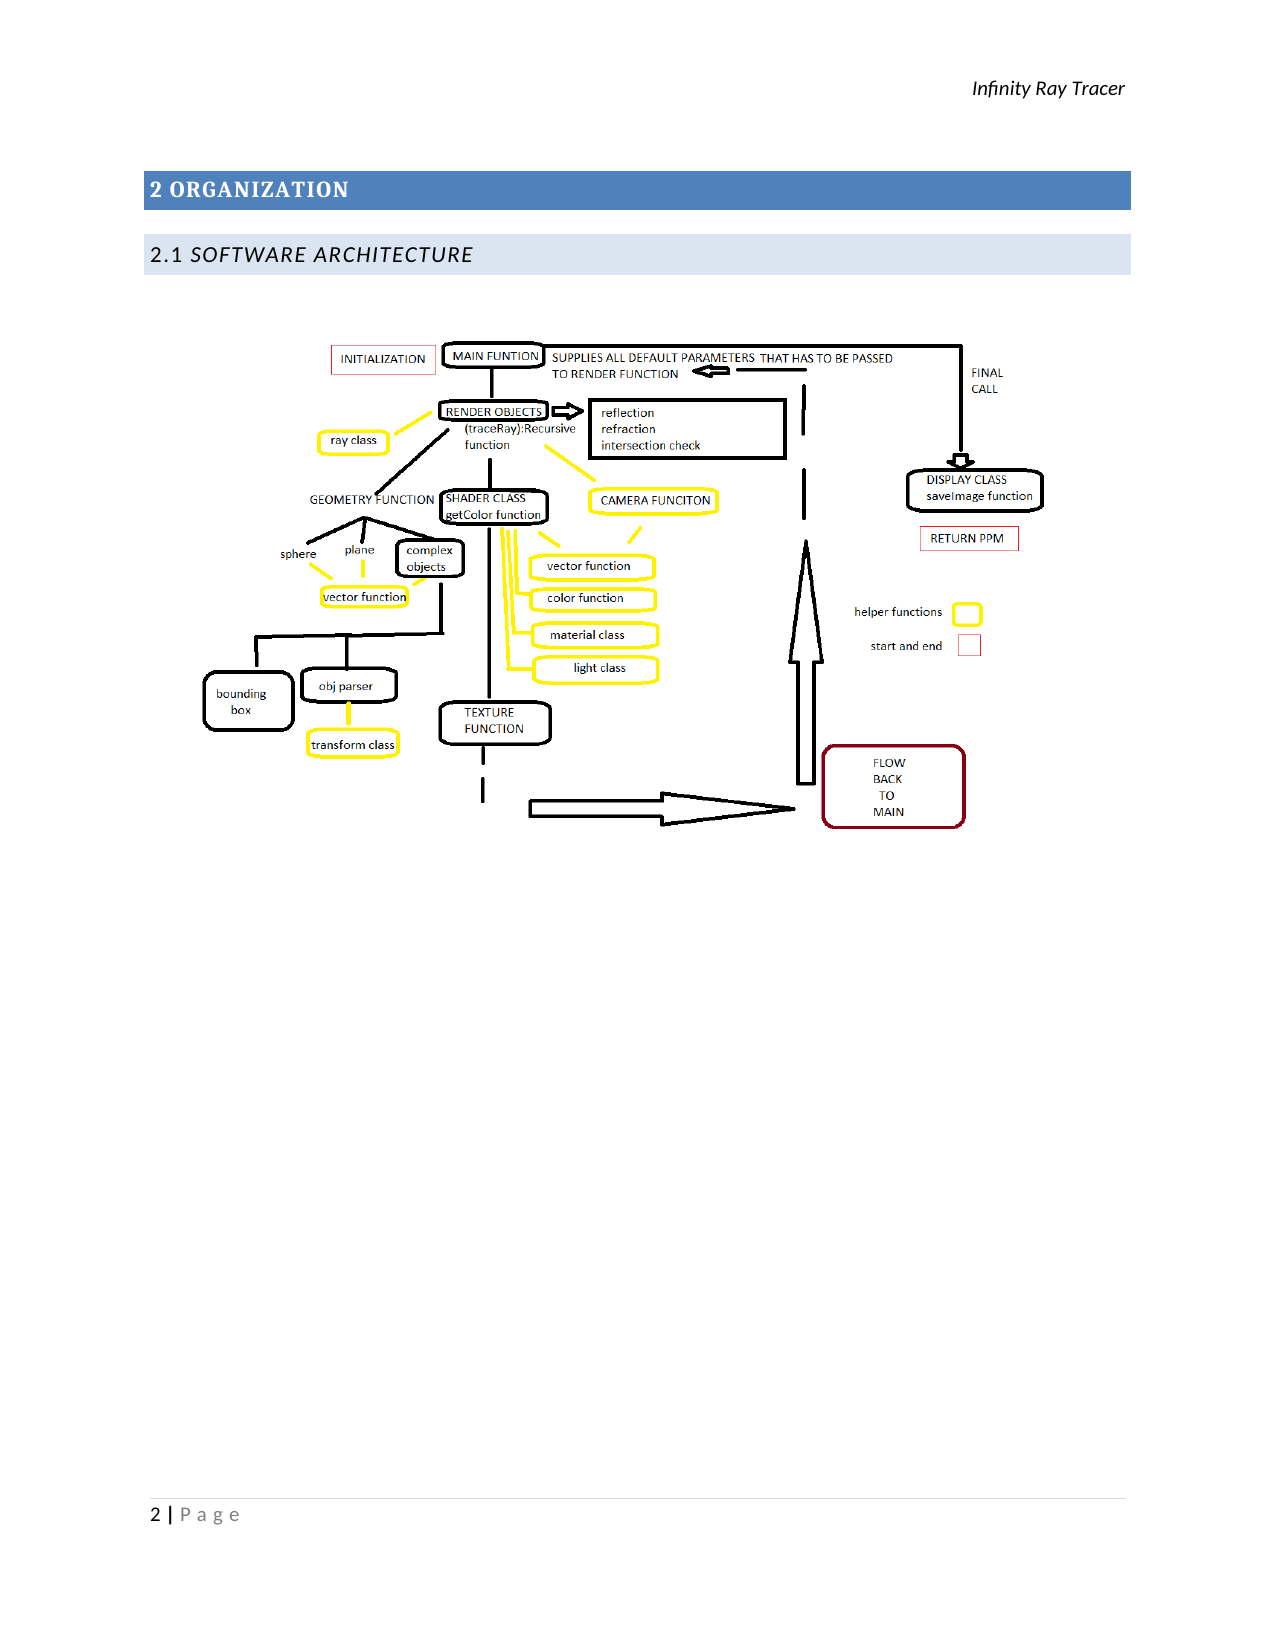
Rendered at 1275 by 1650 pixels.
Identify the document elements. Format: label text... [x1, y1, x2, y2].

subtitle 2 ORGANIZATION [150, 177, 1125, 203]
picture [197, 326, 1068, 997]
subtitle 2.1 SOFTWARE ARCHITECTURE [150, 241, 1125, 269]
